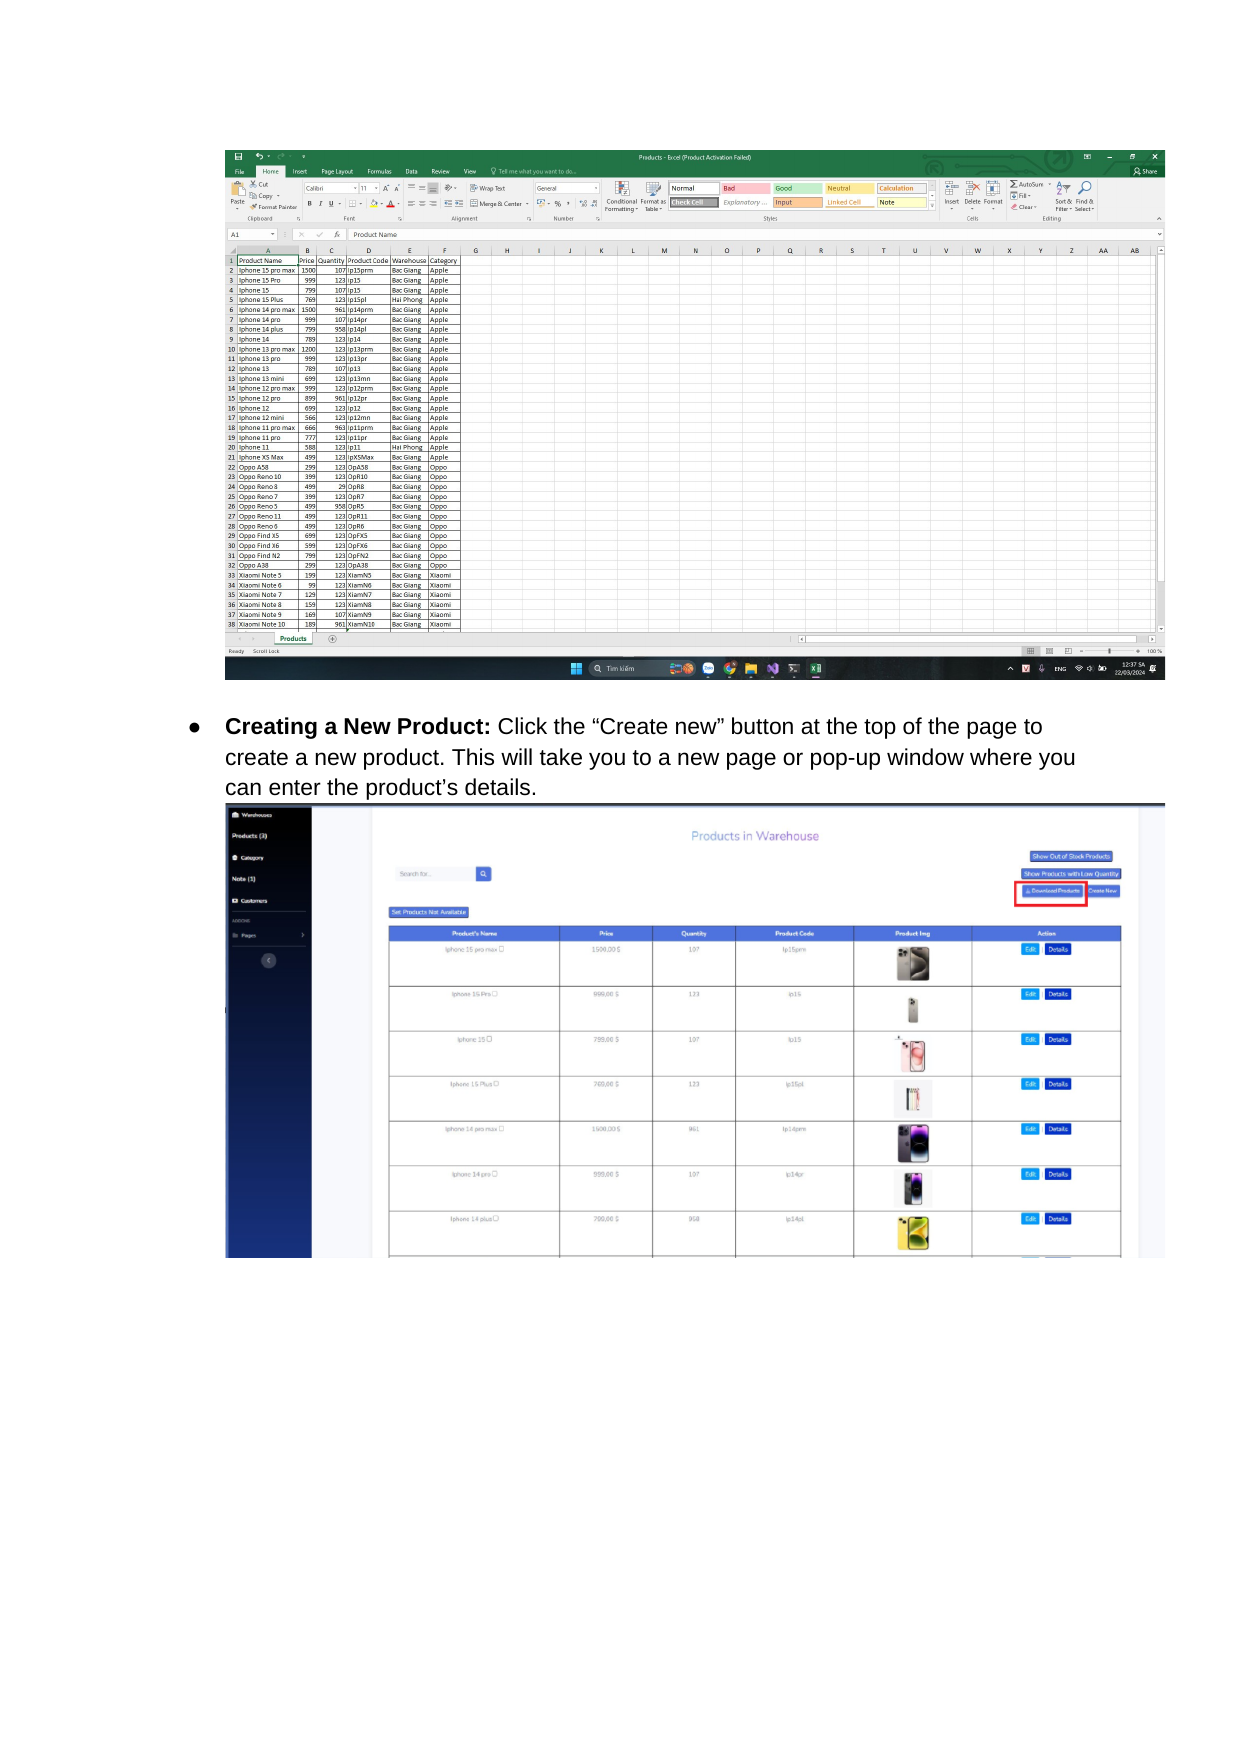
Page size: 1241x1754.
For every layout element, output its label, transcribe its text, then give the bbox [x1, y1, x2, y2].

picture [225, 150, 1166, 680]
picture [225, 803, 1166, 1258]
list Creating a New Product: Click the “Create new” button at the top of the page to create a new product. This will take you to a new page or pop-up window where you can enter the product’s details. [187, 713, 1090, 800]
